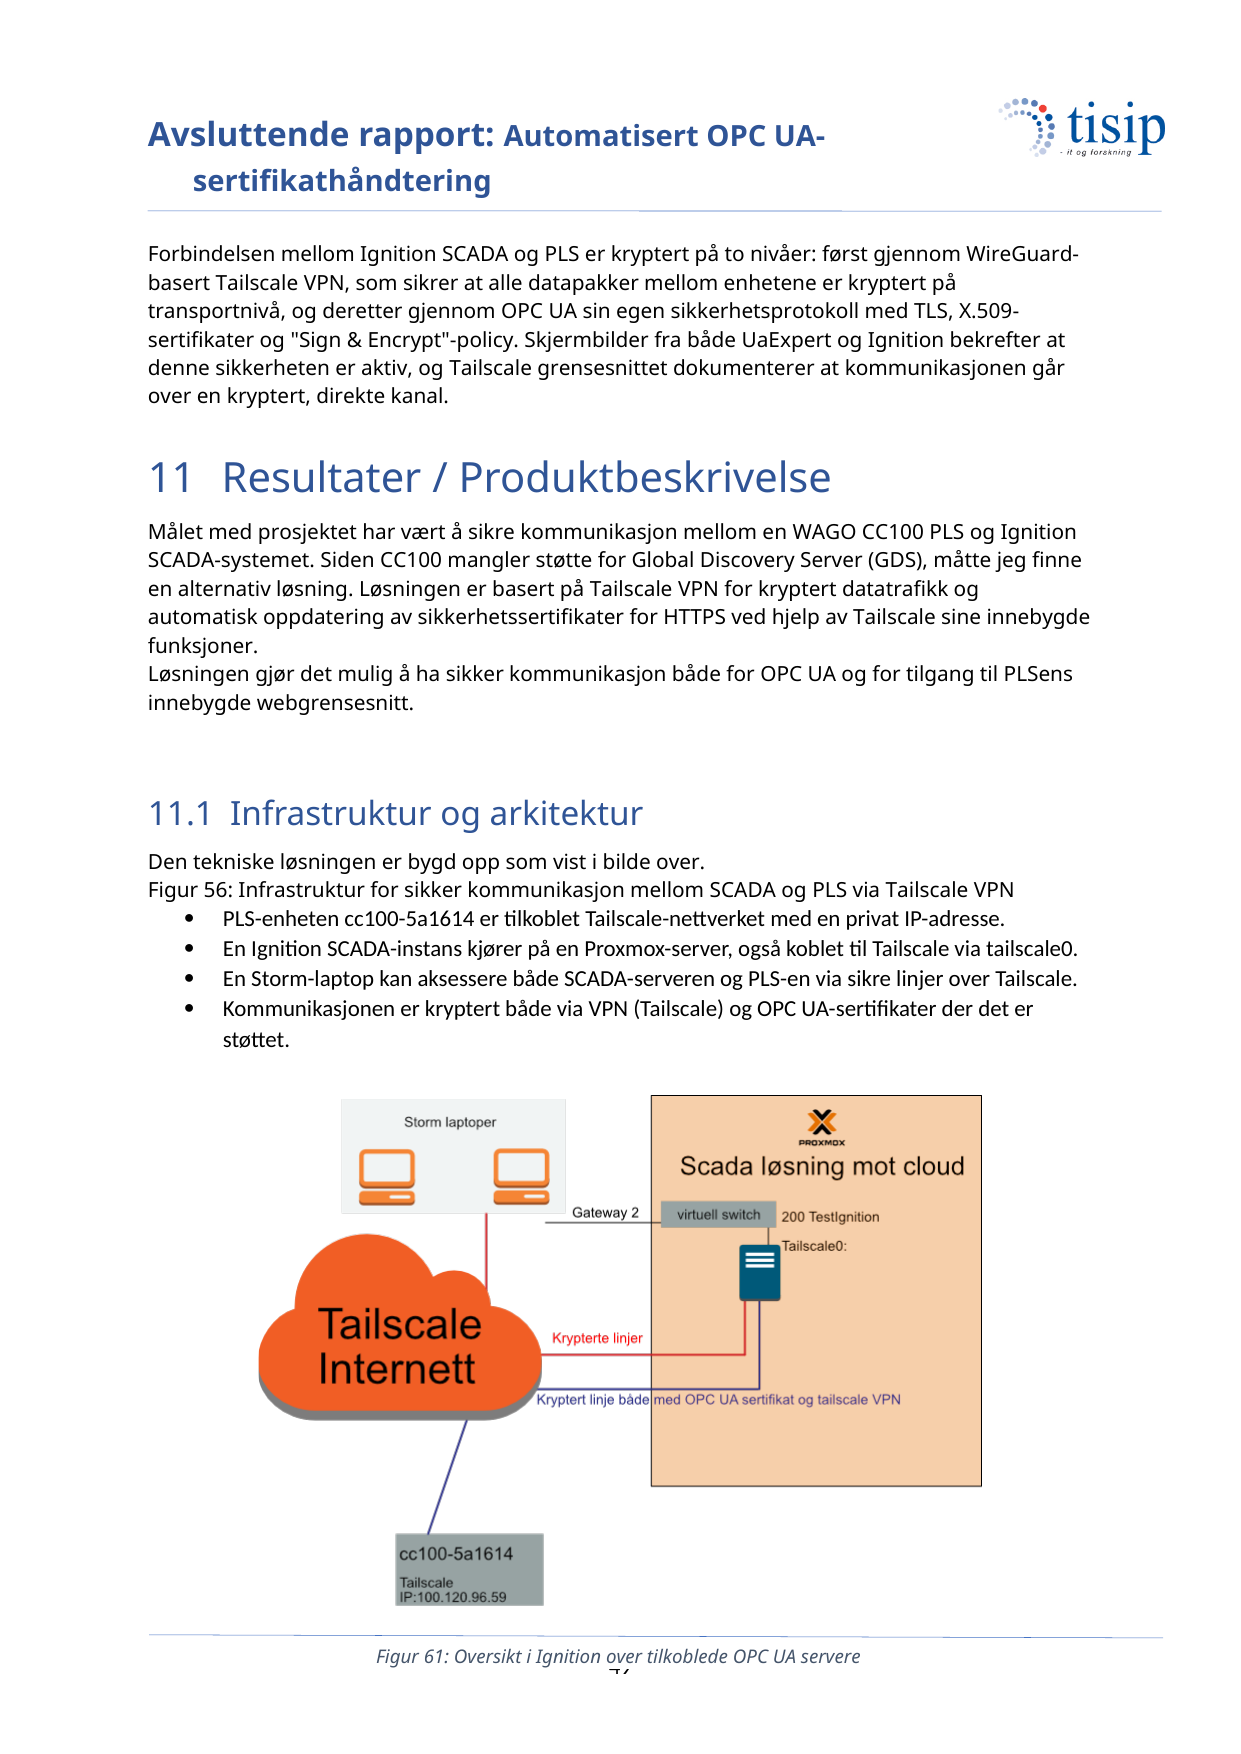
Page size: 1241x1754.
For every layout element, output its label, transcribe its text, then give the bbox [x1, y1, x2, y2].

list PLS-enheten cc100-5a1614 er tilkoblet Tailscale-nettverket med en privat IP-adresse. [185, 904, 1093, 932]
text Figur 56: Infrastruktur for sikker kommunikasjon mellom SCADA og PLS via Tailscale VPN [148, 875, 1093, 904]
list En Storm-laptop kan aksessere både SCADA-serveren og PLS-en via sikre linjer over Tailscale. [185, 964, 1093, 992]
picture [258, 1095, 982, 1635]
list En Ignition SCADA-instans kjører på en Proxmox-server, også koblet til Tailscale via tailscale0. [185, 934, 1093, 962]
subtitle Resultater / Produktbeskrivelse [148, 447, 1093, 504]
text Den tekniske løsningen er bygd opp som vist i bilde over. [148, 847, 1093, 875]
picture [991, 92, 1169, 160]
text Løsningen gjør det mulig å ha sikker kommunikasjon både for OPC UA og for tilgang til PLSens innebygde webgrensesnitt. [148, 659, 1093, 716]
text Målet med prosjektet har vært å sikre kommunikasjon mellom en WAGO CC100 PLS og Ignition SCADA-systemet. Siden CC100 mangler støtte for Global Discovery Server (GDS), måtte jeg finne en alternativ løsning. Løsningen er basert på Tailscale VPN for kryptert datatrafikk og automatisk oppdatering av sikkerhetssertifikater for HTTPS ved hjelp av Tailscale sine innebygde funksjoner. [148, 517, 1093, 659]
subtitle Infrastruktur og arkitektur [148, 790, 1093, 835]
text Forbindelsen mellom Ignition SCADA og PLS er kryptert på to nivåer: først gjennom WireGuard-basert Tailscale VPN, som sikrer at alle datapakker mellom enhetene er kryptert på transportnivå, og deretter gjennom OPC UA sin egen sikkerhetsprotokoll med TLS, X.509-sertifikater og "Sign & Encrypt"-policy. Skjermbilder fra både UaExpert og Ignition bekrefter at denne sikkerheten er aktiv, og Tailscale grensesnittet dokumenterer at kommunikasjonen går over en kryptert, direkte kanal. [148, 239, 1093, 410]
list Kommunikasjonen er kryptert både via VPN (Tailscale) og OPC UA-sertifikater der det er støttet. [185, 994, 1093, 1053]
